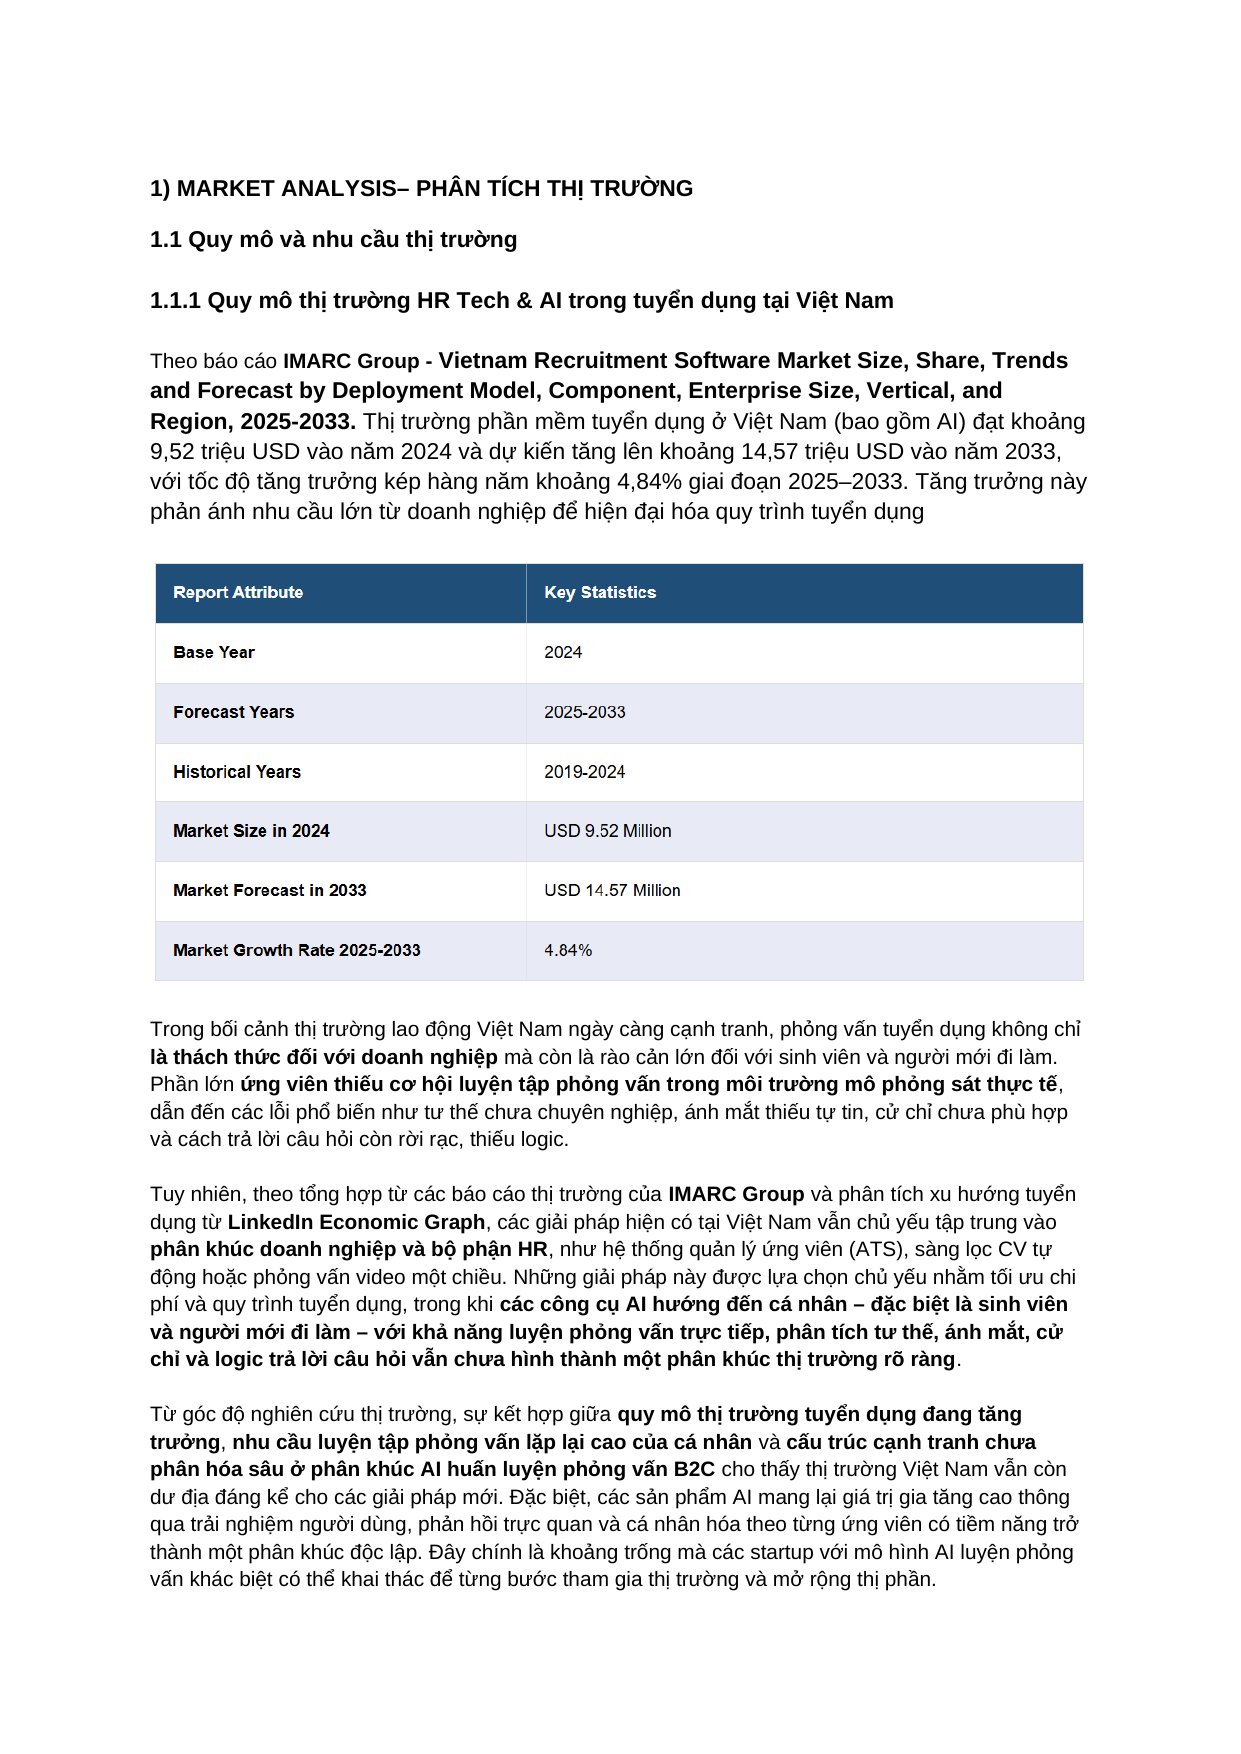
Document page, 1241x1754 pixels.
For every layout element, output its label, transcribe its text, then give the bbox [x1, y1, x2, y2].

text Trong bối cảnh thị trường lao động Việt Nam ngày càng cạnh tranh, phỏng vấn tuyển dụng không chỉ là thách thức đối với doanh nghiệp mà còn là rào cản lớn đối với sinh viên và người mới đi làm. Phần lớn ứng viên thiếu cơ hội luyện tập phỏng vấn trong môi trường mô phỏng sát thực tế, dẫn đến các lỗi phổ biến như tư thế chưa chuyên nghiệp, ánh mắt thiếu tự tin, cử chỉ chưa phù hợp và cách trả lời câu hỏi còn rời rạc, thiếu logic. [150, 1017, 1090, 1151]
text 1) MARKET ANALYSIS– PHÂN TÍCH THỊ TRƯỜNG [150, 175, 1090, 201]
text Từ góc độ nghiên cứu thị trường, sự kết hợp giữa quy mô thị trường tuyển dụng đang tăng trưởng, nhu cầu luyện tập phỏng vấn lặp lại cao của cá nhân và cấu trúc cạnh tranh chưa phân hóa sâu ở phân khúc AI huấn luyện phỏng vấn B2C cho thấy thị trường Việt Nam vẫn còn dư địa đáng kể cho các giải pháp mới. Đặc biệt, các sản phẩm AI mang lại giá trị gia tăng cao thông qua trải nghiệm người dùng, phản hồi trực quan và cá nhân hóa theo từng ứng viên có tiềm năng trở thành một phân khúc độc lập. Đây chính là khoảng trống mà các startup với mô hình AI luyện phỏng vấn khác biệt có thể khai thác để từng bước tham gia thị trường và mở rộng thị phần. [150, 1402, 1090, 1591]
text Theo báo cáo IMARC Group - Vietnam Recruitment Software Market Size, Share, Trends and Forecast by Deployment Model, Component, Enterprise Size, Vertical, and Region, 2025-2033. Thị trường phần mềm tuyển dụng ở Việt Nam (bao gồm AI) đạt khoảng 9,52 triệu USD vào năm 2024 và dự kiến tăng lên khoảng 14,57 triệu USD vào năm 2033, với tốc độ tăng trưởng kép hàng năm khoảng 4,84% giai đoạn 2025–2033. Tăng trưởng này phản ánh nhu cầu lớn từ doanh nghiệp để hiện đại hóa quy trình tuyển dụng [150, 347, 1090, 524]
text Tuy nhiên, theo tổng hợp từ các báo cáo thị trường của IMARC Group và phân tích xu hướng tuyển dụng từ LinkedIn Economic Graph, các giải pháp hiện có tại Việt Nam vẫn chủ yếu tập trung vào phân khúc doanh nghiệp và bộ phận HR, như hệ thống quản lý ứng viên (ATS), sàng lọc CV tự động hoặc phỏng vấn video một chiều. Những giải pháp này được lựa chọn chủ yếu nhằm tối ưu chi phí và quy trình tuyển dụng, trong khi các công cụ AI hướng đến cá nhân – đặc biệt là sinh viên và người mới đi làm – với khả năng luyện phỏng vấn trực tiếp, phân tích tư thế, ánh mắt, cử chỉ và logic trả lời câu hỏi vẫn chưa hình thành một phân khúc thị trường rõ ràng. [150, 1182, 1090, 1371]
picture [150, 558, 1091, 986]
text 1.1.1 Quy mô thị trường HR Tech & AI trong tuyển dụng tại Việt Nam [150, 287, 1090, 313]
text 1.1 Quy mô và nhu cầu thị trường [150, 226, 1090, 253]
